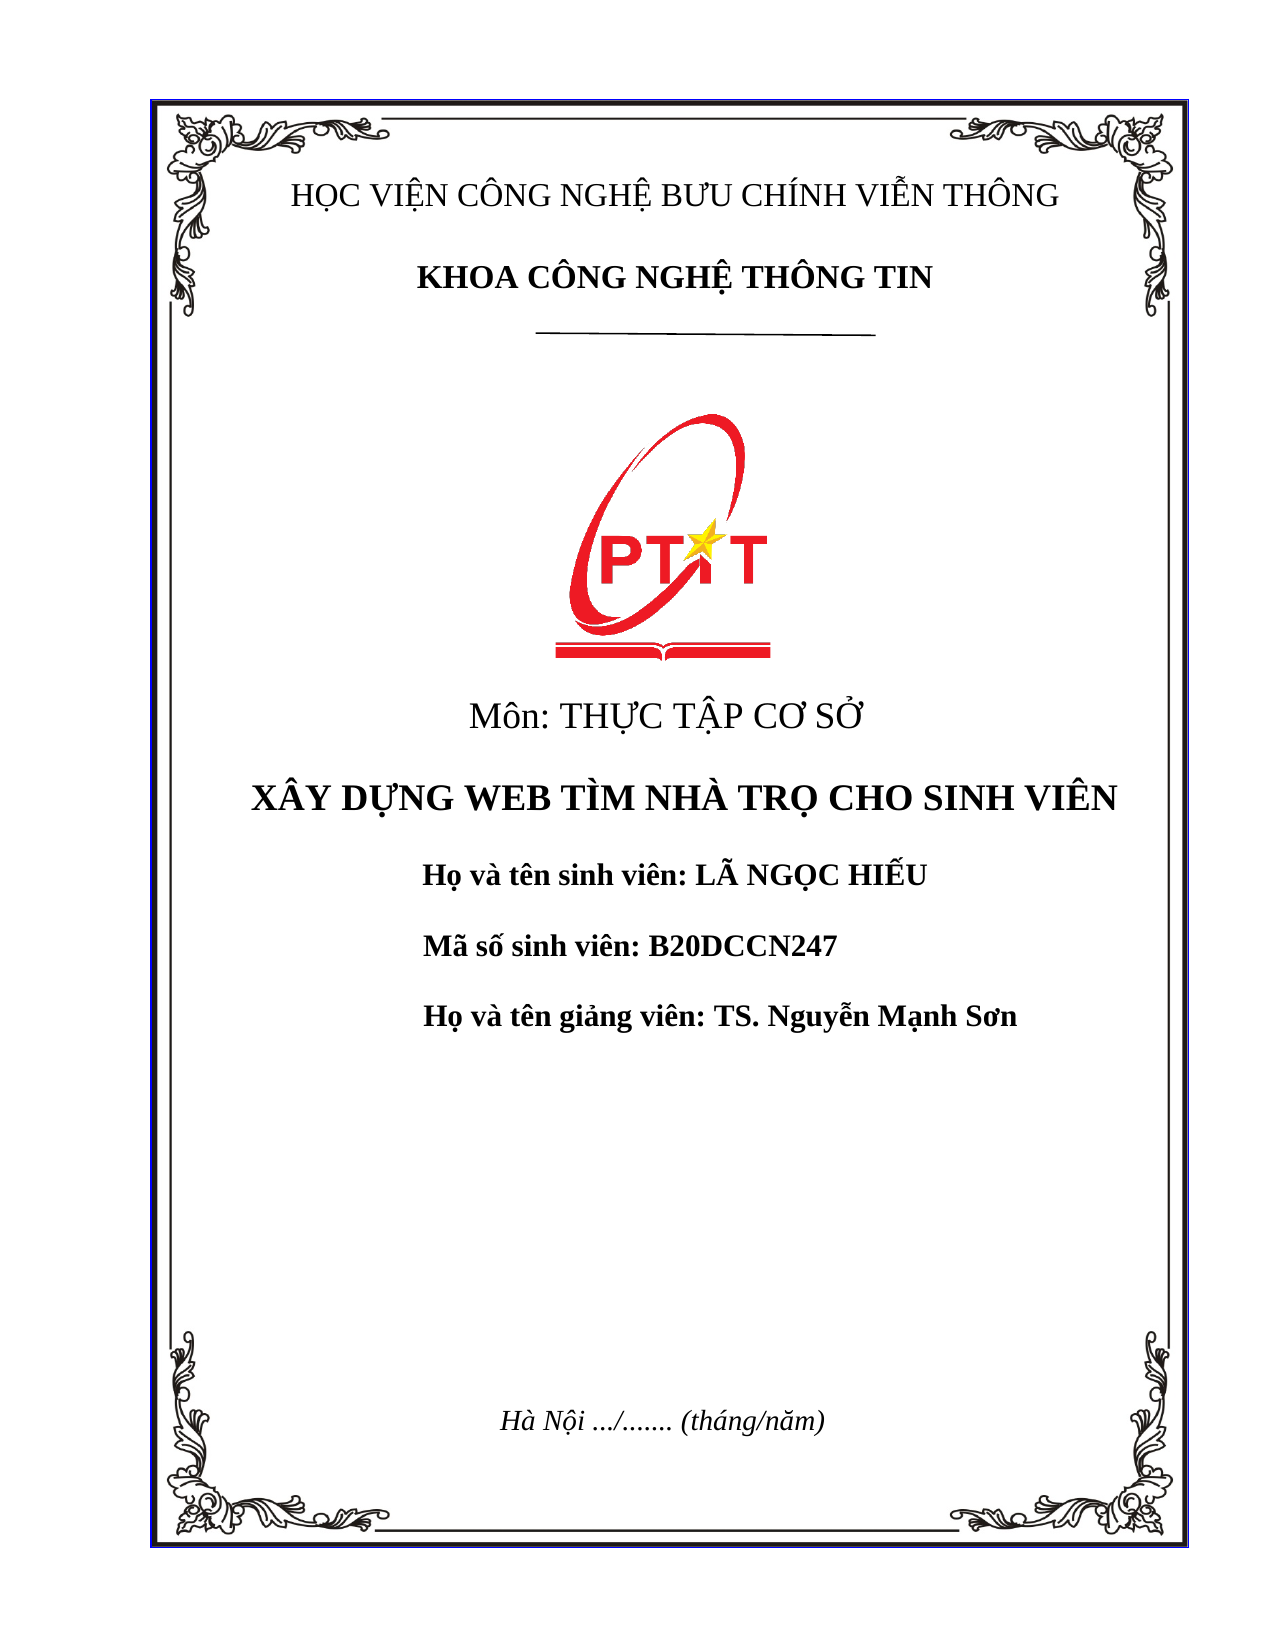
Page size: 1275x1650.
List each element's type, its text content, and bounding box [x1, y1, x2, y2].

text HỌC VIỆN CÔNG NGHỆ BƯU CHÍNH VIỄN THÔNG [225, 175, 1125, 213]
text Họ và tên sinh viên: LÃ NGỌC HIẾU [150, 856, 1125, 892]
picture [152, 100, 1188, 1547]
text Mã số sinh viên: B20DCCN247 [150, 927, 1125, 963]
text Hà Nội .../....... (tháng/năm) [150, 1403, 1125, 1436]
text XÂY DỰNG WEB TÌM NHÀ TRỌ CHO SINH VIÊN [150, 775, 1125, 818]
text Môn: THỰC TẬP CƠ SỞ [150, 694, 1125, 737]
text Họ và tên giảng viên: TS. Nguyễn Mạnh Sơn [150, 997, 1125, 1033]
text KHOA CÔNG NGHỆ THÔNG TIN [225, 257, 1125, 296]
